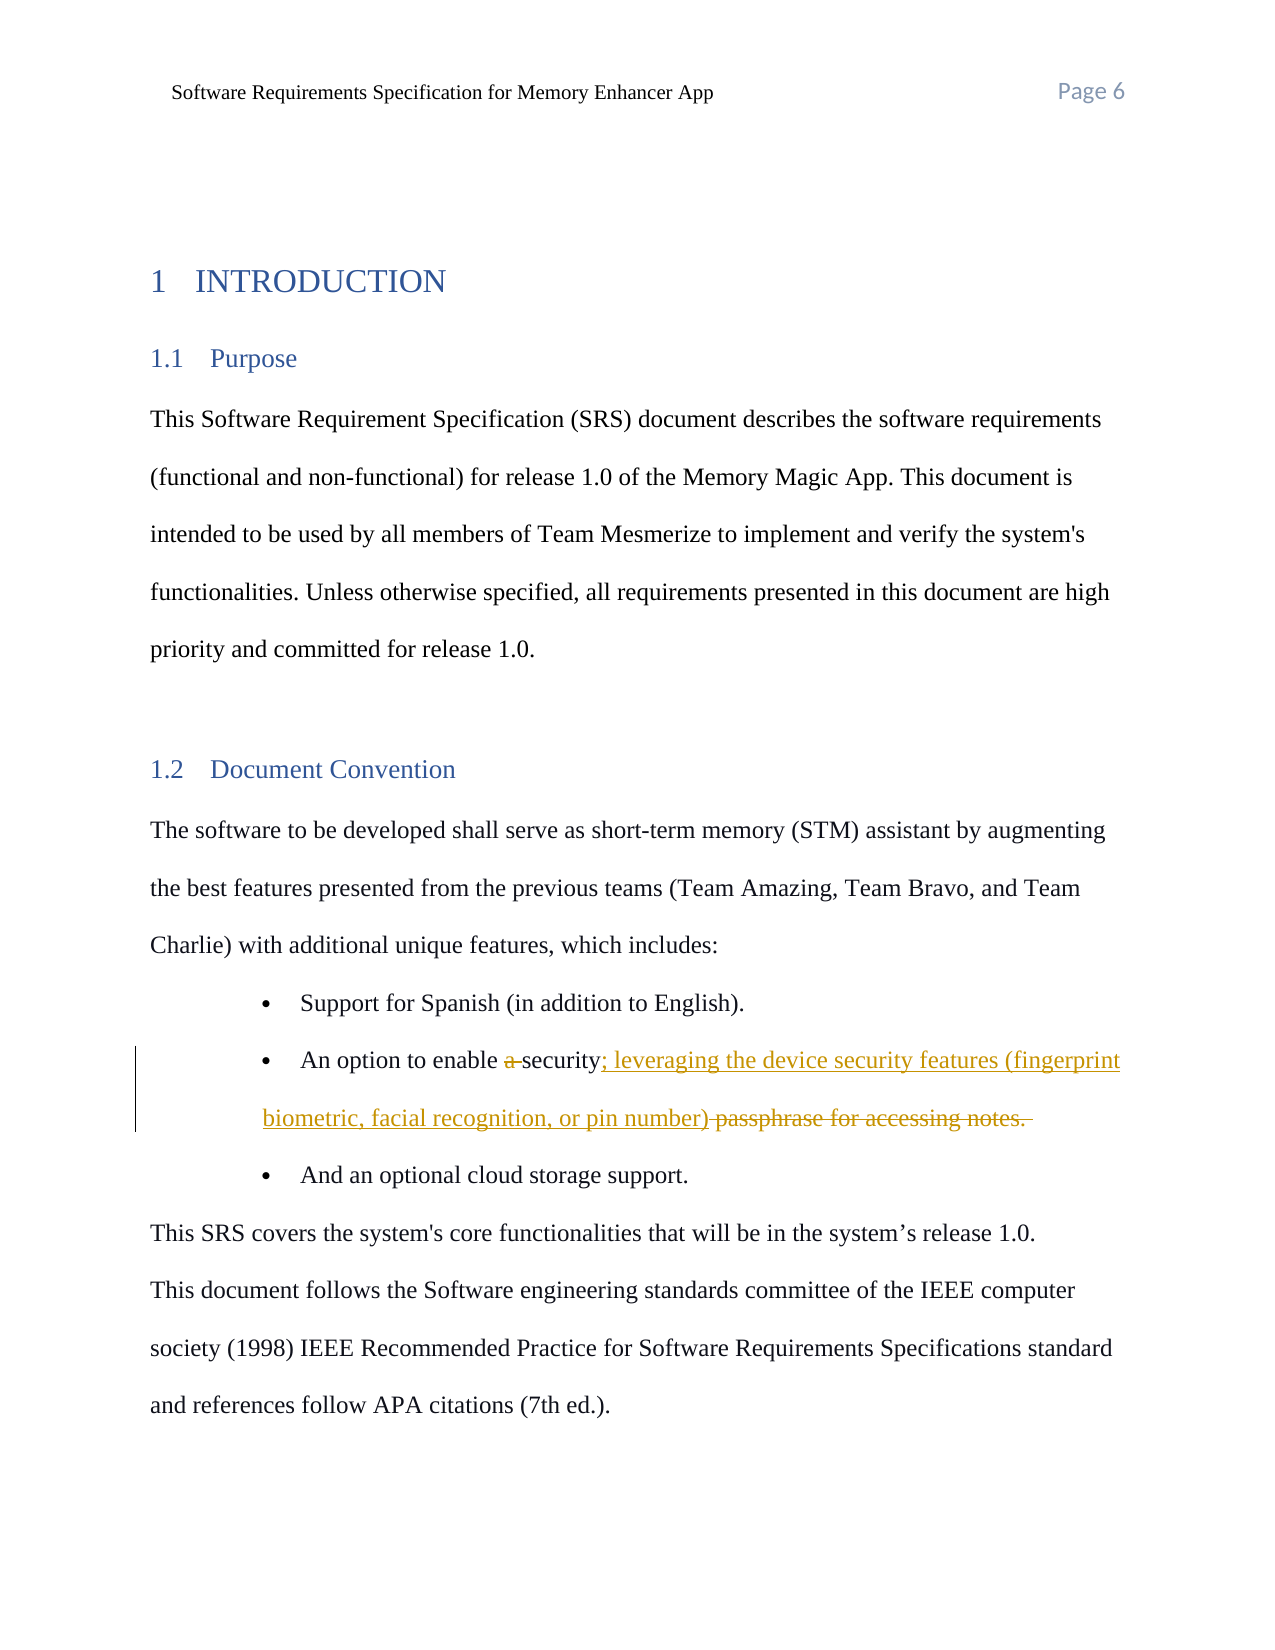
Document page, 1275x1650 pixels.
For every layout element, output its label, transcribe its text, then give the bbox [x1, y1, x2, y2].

text This document follows the Software engineering standards committee of the IEEE computer society (1998) IEEE Recommended Practice for Software Requirements Specifications standard and references follow APA citations (7th ed.). [150, 1276, 1125, 1419]
subtitle Purpose [150, 342, 1125, 373]
list An option to enable security [262, 1046, 1125, 1132]
subtitle Document Convention [150, 753, 1125, 784]
text This SRS covers the system's core functionalities that will be in the system’s release 1.0. [150, 1218, 1125, 1247]
list Support for Spanish (in addition to English). [262, 988, 1125, 1017]
text The software to be developed shall serve as short-term memory (STM) assistant by augmenting the best features presented from the previous teams (Team Amazing, Team Bravo, and Team Charlie) with additional unique features, which includes: [150, 816, 1125, 959]
text This Software Requirement Specification (SRS) document describes the software requirements (functional and non-functional) for release 1.0 of the Memory Magic App. This document is intended to be used by all members of Team Mesmerize to implement and verify the system's functionalities. Unless otherwise specified, all requirements presented in this document are high priority and committed for release 1.0. [150, 404, 1125, 663]
subtitle INTRODUCTION [150, 261, 1125, 299]
list And an optional cloud storage support. [262, 1161, 1125, 1189]
